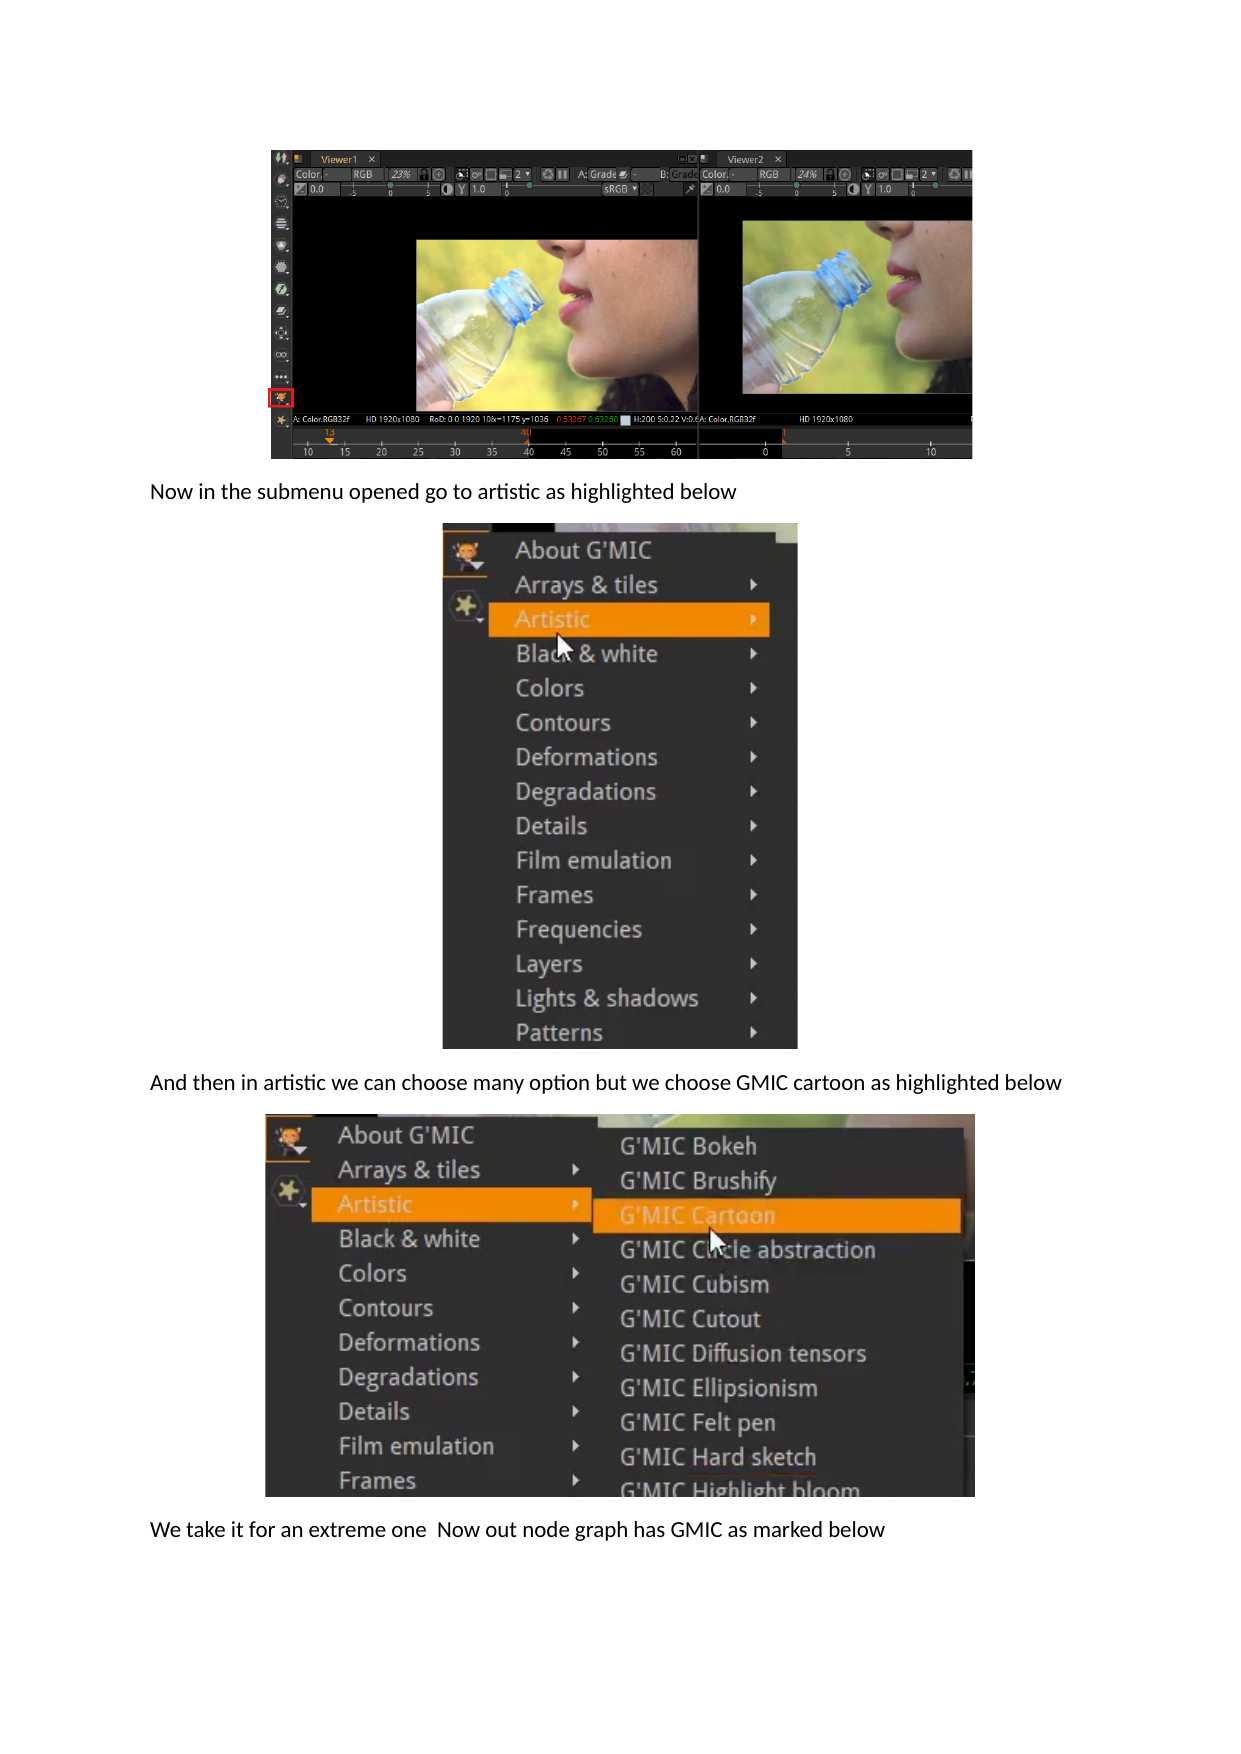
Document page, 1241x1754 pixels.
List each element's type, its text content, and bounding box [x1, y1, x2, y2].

text Now in the submenu opened go to artistic as highlighted below [150, 477, 1090, 505]
picture [265, 1114, 975, 1497]
text We take it for an extreme one Now out node graph has GMIC as marked below [150, 1515, 1090, 1543]
text And then in artistic we can choose many option but we choose GMIC cartoon as highlighted below [150, 1068, 1090, 1096]
picture [267, 150, 973, 459]
picture [442, 523, 798, 1049]
